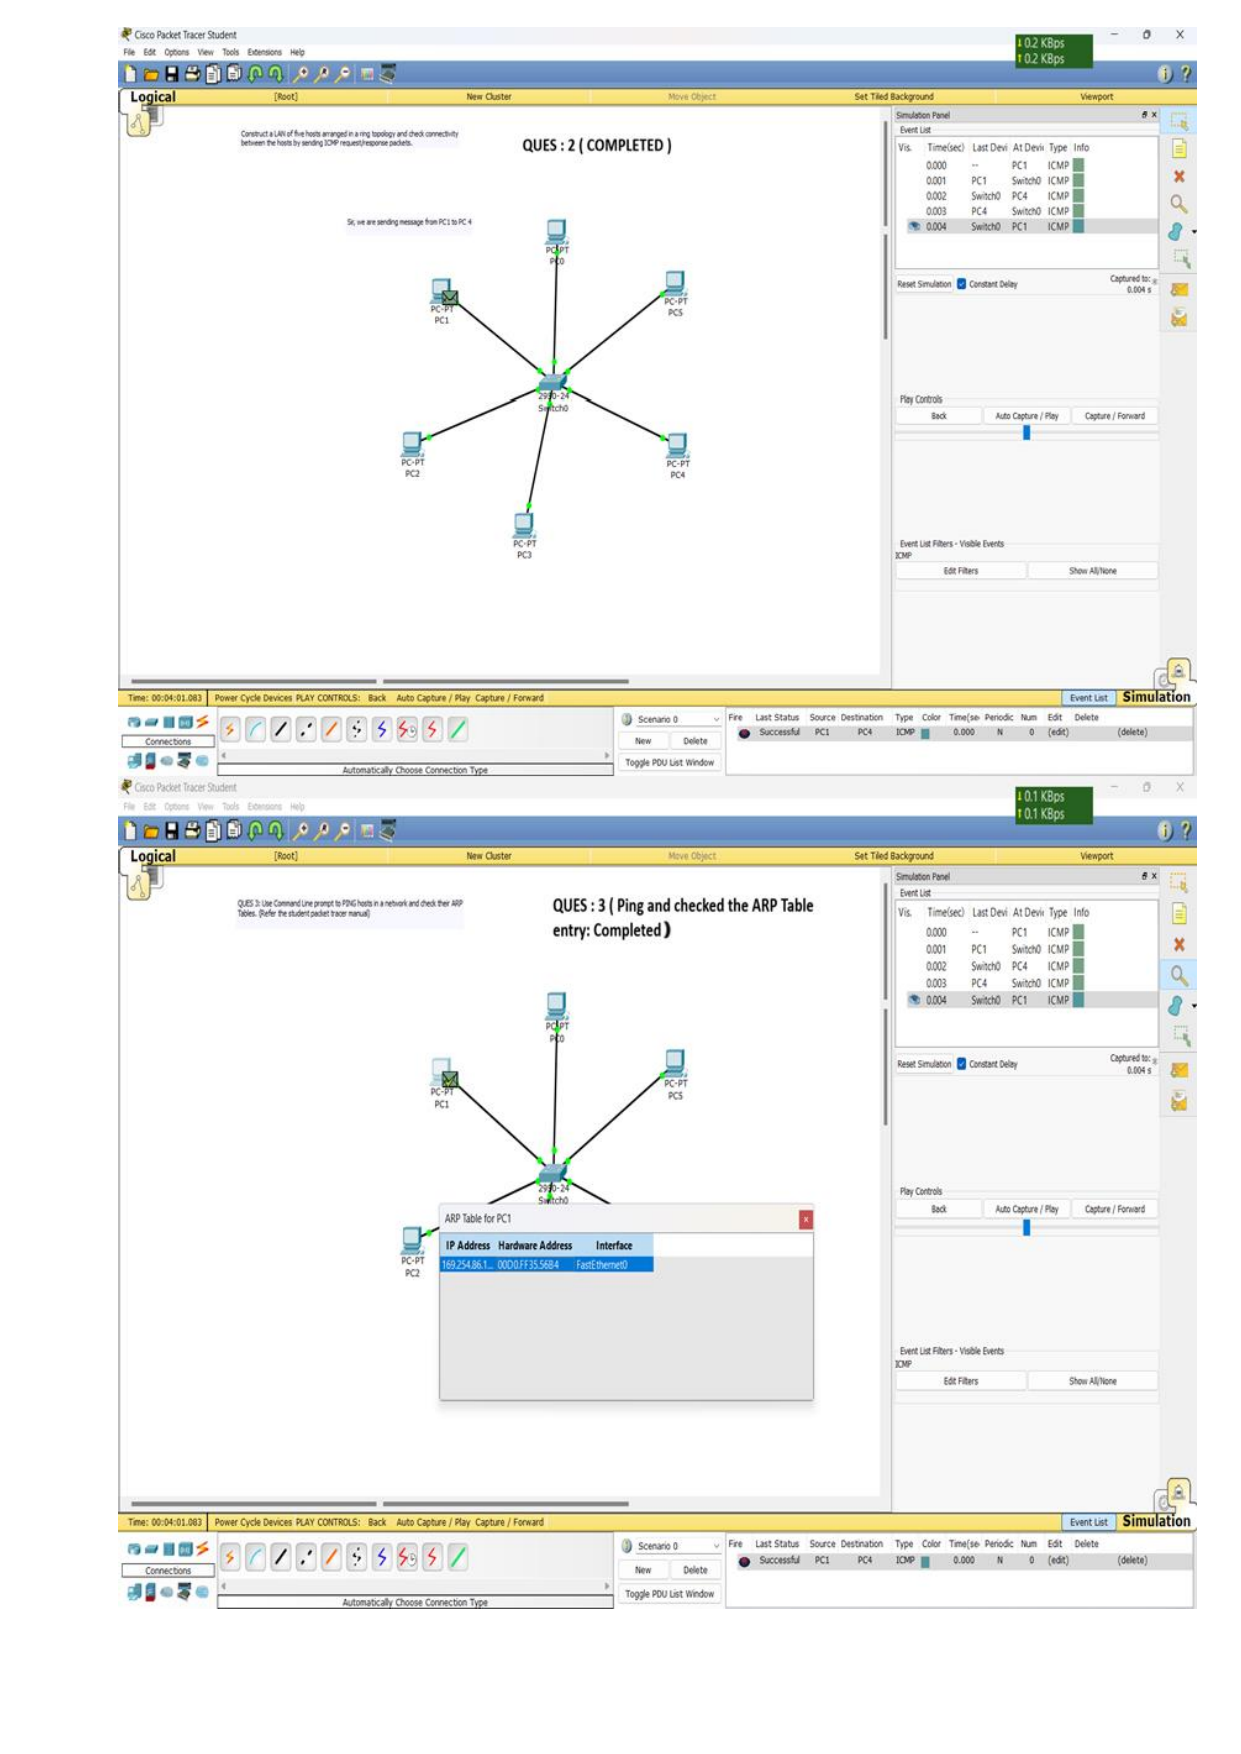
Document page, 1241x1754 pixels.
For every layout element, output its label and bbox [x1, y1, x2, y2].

picture [118, 27, 1197, 1609]
